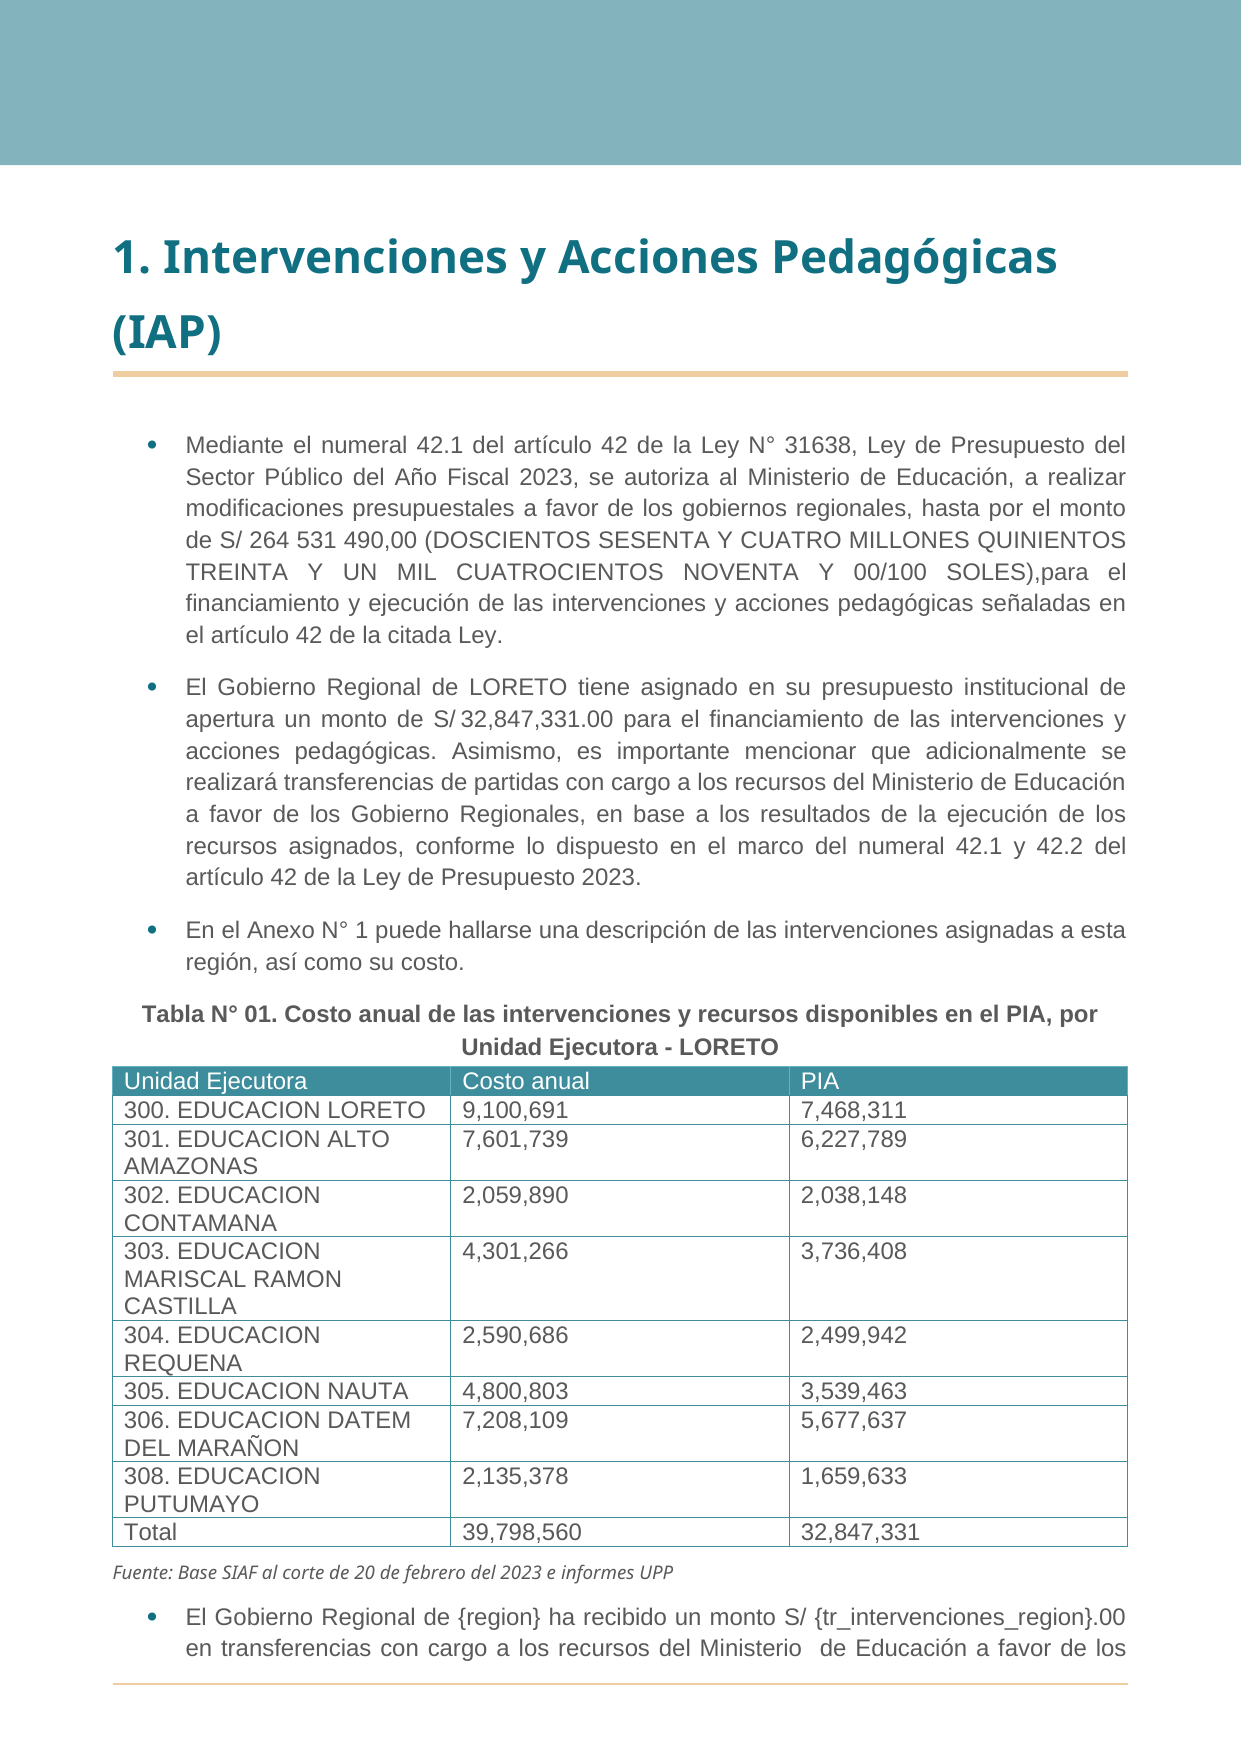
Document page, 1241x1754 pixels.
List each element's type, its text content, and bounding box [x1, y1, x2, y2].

table_cell 2,499,942 [790, 1321, 1127, 1376]
list Mediante el numeral 42.1 del artículo 42 de la Ley N° 31638, Ley de Presupuesto del Sector Público del Año Fiscal 2023, se autoriza al Ministerio de Educación, a realizar modificaciones presupuestales a favor de los gobiernos regionales, hasta por el monto de S/ 264 531 490,00 (DOSCIENTOS SESENTA Y CUATRO MILLONES QUINIENTOS TREINTA Y UN MIL CUATROCIENTOS NOVENTA Y 00/100 SOLES),para el financiamiento y ejecución de las intervenciones y acciones pedagógicas señaladas en el artículo 42 de la citada Ley. [148, 431, 1128, 648]
table_cell 2,590,686 [451, 1321, 789, 1376]
text Tabla N° 01. Costo anual de las intervenciones y recursos disponibles en el PIA, por Unidad Ejecutora - LORETO [112, 1000, 1128, 1061]
table_cell 1,659,633 [790, 1462, 1127, 1517]
table_cell 7,208,109 [451, 1406, 789, 1461]
table_cell 300. EDUCACION LORETO [113, 1096, 450, 1123]
table_cell 32,847,331 [790, 1518, 1127, 1546]
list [148, 1603, 1128, 1662]
table_cell 304. EDUCACION REQUENA [113, 1321, 450, 1376]
table_cell Total [113, 1518, 450, 1546]
table_header Costo anual [451, 1067, 789, 1095]
table_cell 6,227,789 [790, 1125, 1127, 1180]
subtitle 1. Intervenciones y Acciones Pedagógicas (IAP) [112, 225, 1128, 377]
table_cell 305. EDUCACION NAUTA [113, 1377, 450, 1405]
table_cell 7,601,739 [451, 1125, 789, 1180]
table_cell 2,038,148 [790, 1181, 1127, 1236]
table_cell 303. EDUCACION MARISCAL RAMON CASTILLA [113, 1237, 450, 1320]
table_cell 7,468,311 [790, 1096, 1127, 1123]
list El Gobierno Regional de LORETO tiene asignado en su presupuesto institucional de apertura un monto de S/ 32,847,331.00 para el financiamiento de las intervenciones y acciones pedagógicas. Asimismo, es importante mencionar que adicionalmente se realizará transferencias de partidas con cargo a los recursos del Ministerio de Educación a favor de los Gobierno Regionales, en base a los resultados de la ejecución de los recursos asignados, conforme lo dispuesto en el marco del numeral 42.1 y 42.2 del artículo 42 de la Ley de Presupuesto 2023. [148, 673, 1128, 891]
table_cell 4,301,266 [451, 1237, 789, 1320]
table_cell 5,677,637 [790, 1406, 1127, 1461]
table_header Unidad Ejecutora [113, 1067, 450, 1095]
table_cell 2,059,890 [451, 1181, 789, 1236]
table_cell 301. EDUCACION ALTO AMAZONAS [113, 1125, 450, 1180]
table_cell 306. EDUCACION DATEM DEL MARAÑON [113, 1406, 450, 1461]
table_cell 3,736,408 [790, 1237, 1127, 1320]
table_cell 308. EDUCACION PUTUMAYO [113, 1462, 450, 1517]
table_cell 39,798,560 [451, 1518, 789, 1546]
table_header PIA [790, 1067, 1127, 1095]
list En el Anexo N° 1 puede hallarse una descripción de las intervenciones asignadas a esta región, así como su costo. [148, 916, 1128, 975]
table_cell 3,539,463 [790, 1377, 1127, 1405]
text Fuente: Base SIAF al corte de 20 de febrero del 2023 e informes UPP [112, 1559, 1128, 1585]
table_cell 4,800,803 [451, 1377, 789, 1405]
table_cell 302. EDUCACION CONTAMANA [113, 1181, 450, 1236]
table_cell 9,100,691 [451, 1096, 789, 1123]
table_cell 2,135,378 [451, 1462, 789, 1517]
